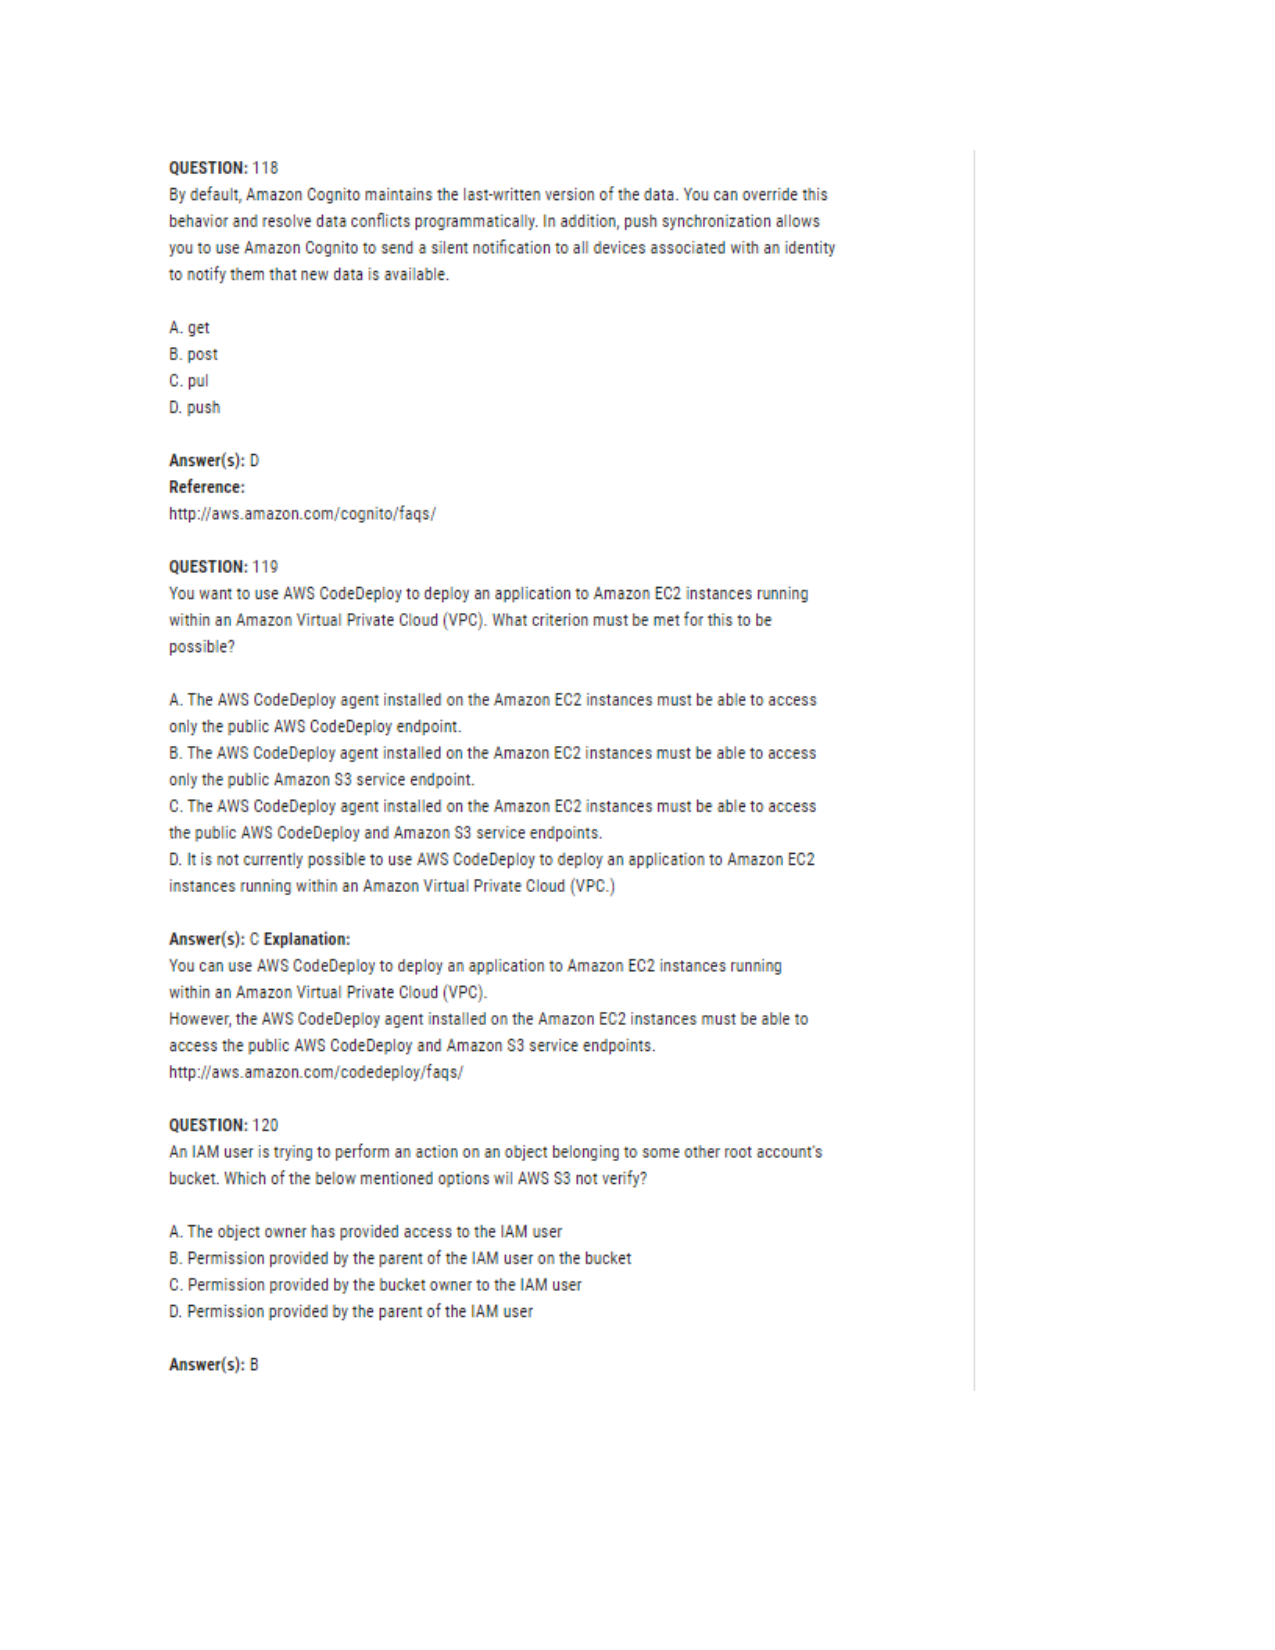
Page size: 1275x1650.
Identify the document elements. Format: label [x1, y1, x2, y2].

picture [150, 150, 977, 1391]
